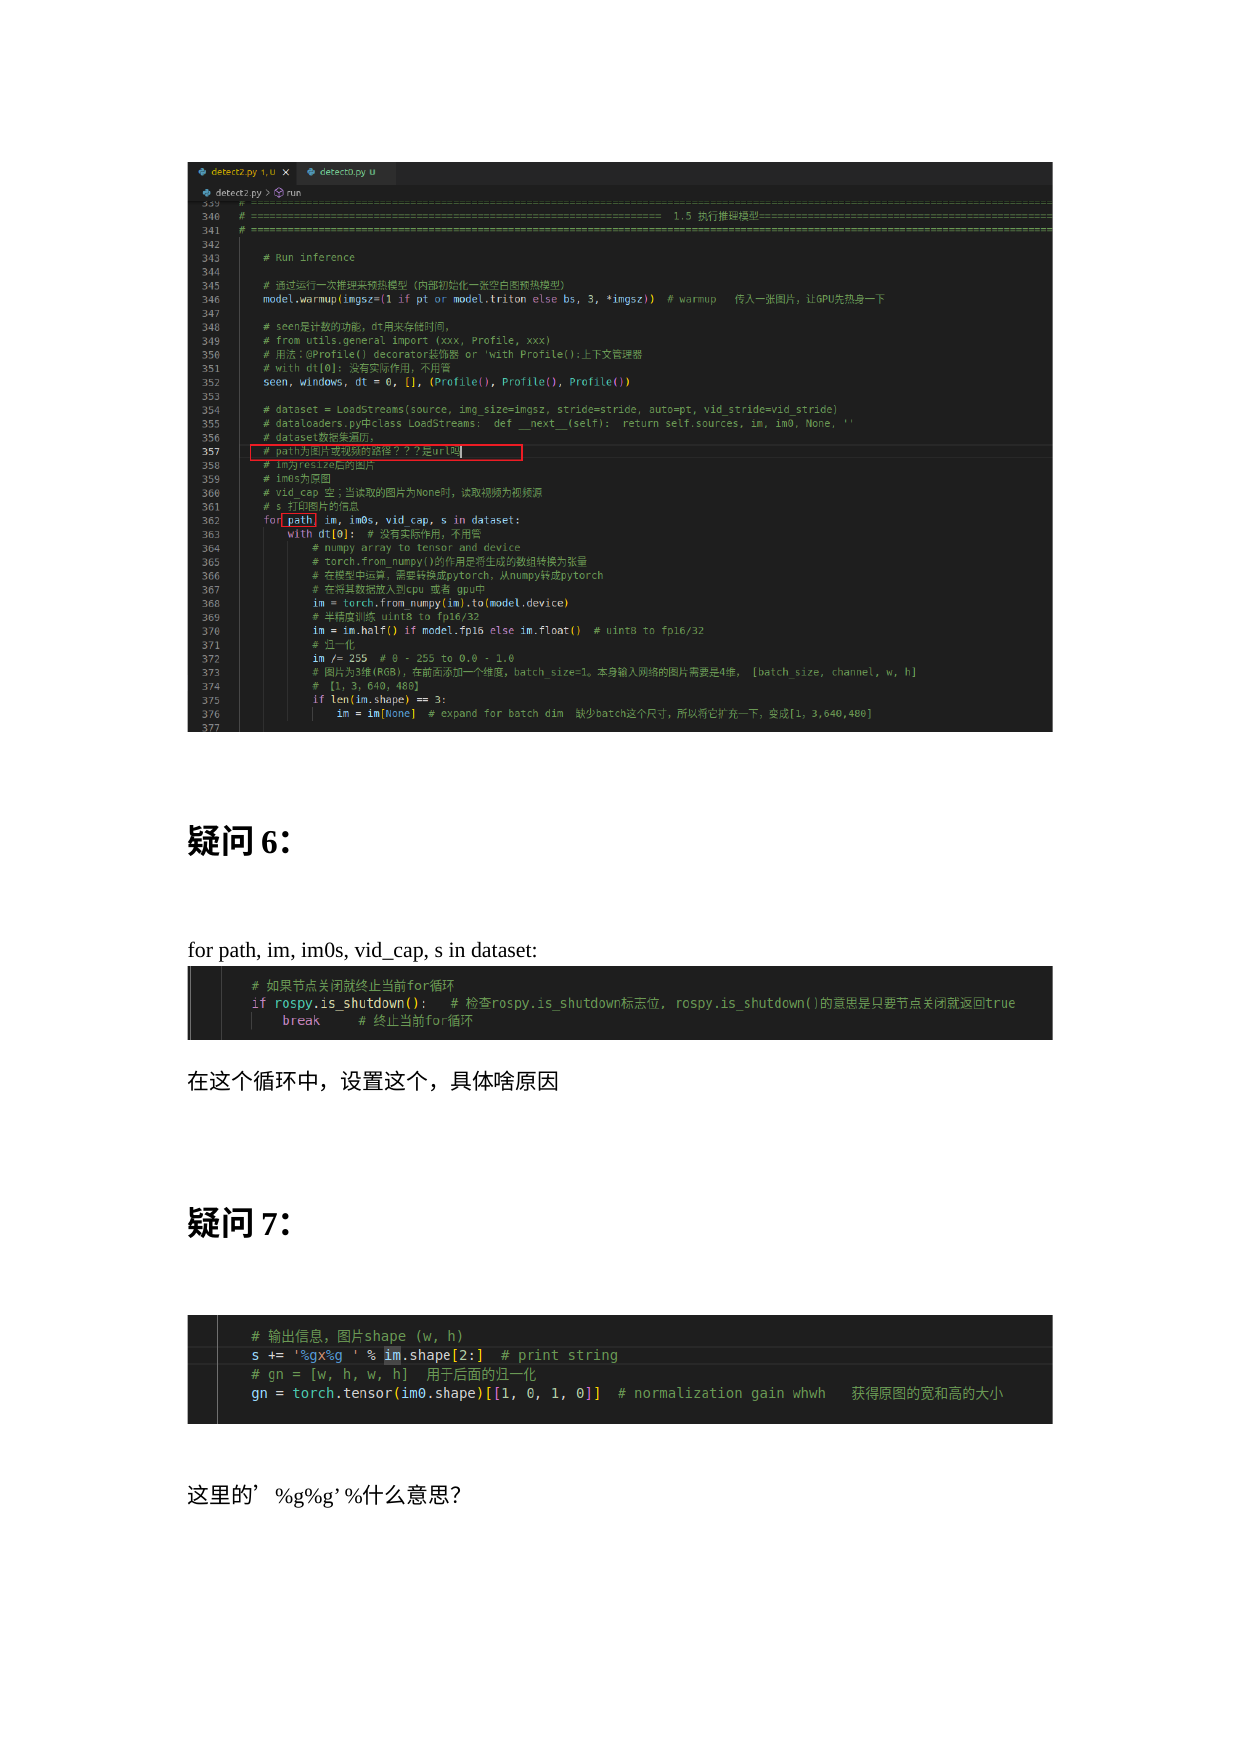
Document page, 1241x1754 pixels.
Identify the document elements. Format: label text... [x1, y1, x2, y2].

picture [187, 162, 1053, 732]
picture [187, 966, 1053, 1040]
text for path, im, im0s, vid_cap, s in dataset: [187, 934, 1053, 966]
picture [187, 1315, 1053, 1424]
subtitle 疑问7： [187, 1188, 1053, 1253]
subtitle 疑问6： [187, 807, 1053, 872]
text 这里的’%g%g’ %什么意思？ [187, 1478, 1053, 1511]
text 在这个循环中，设置这个，具体啥原因 [187, 1064, 1053, 1096]
